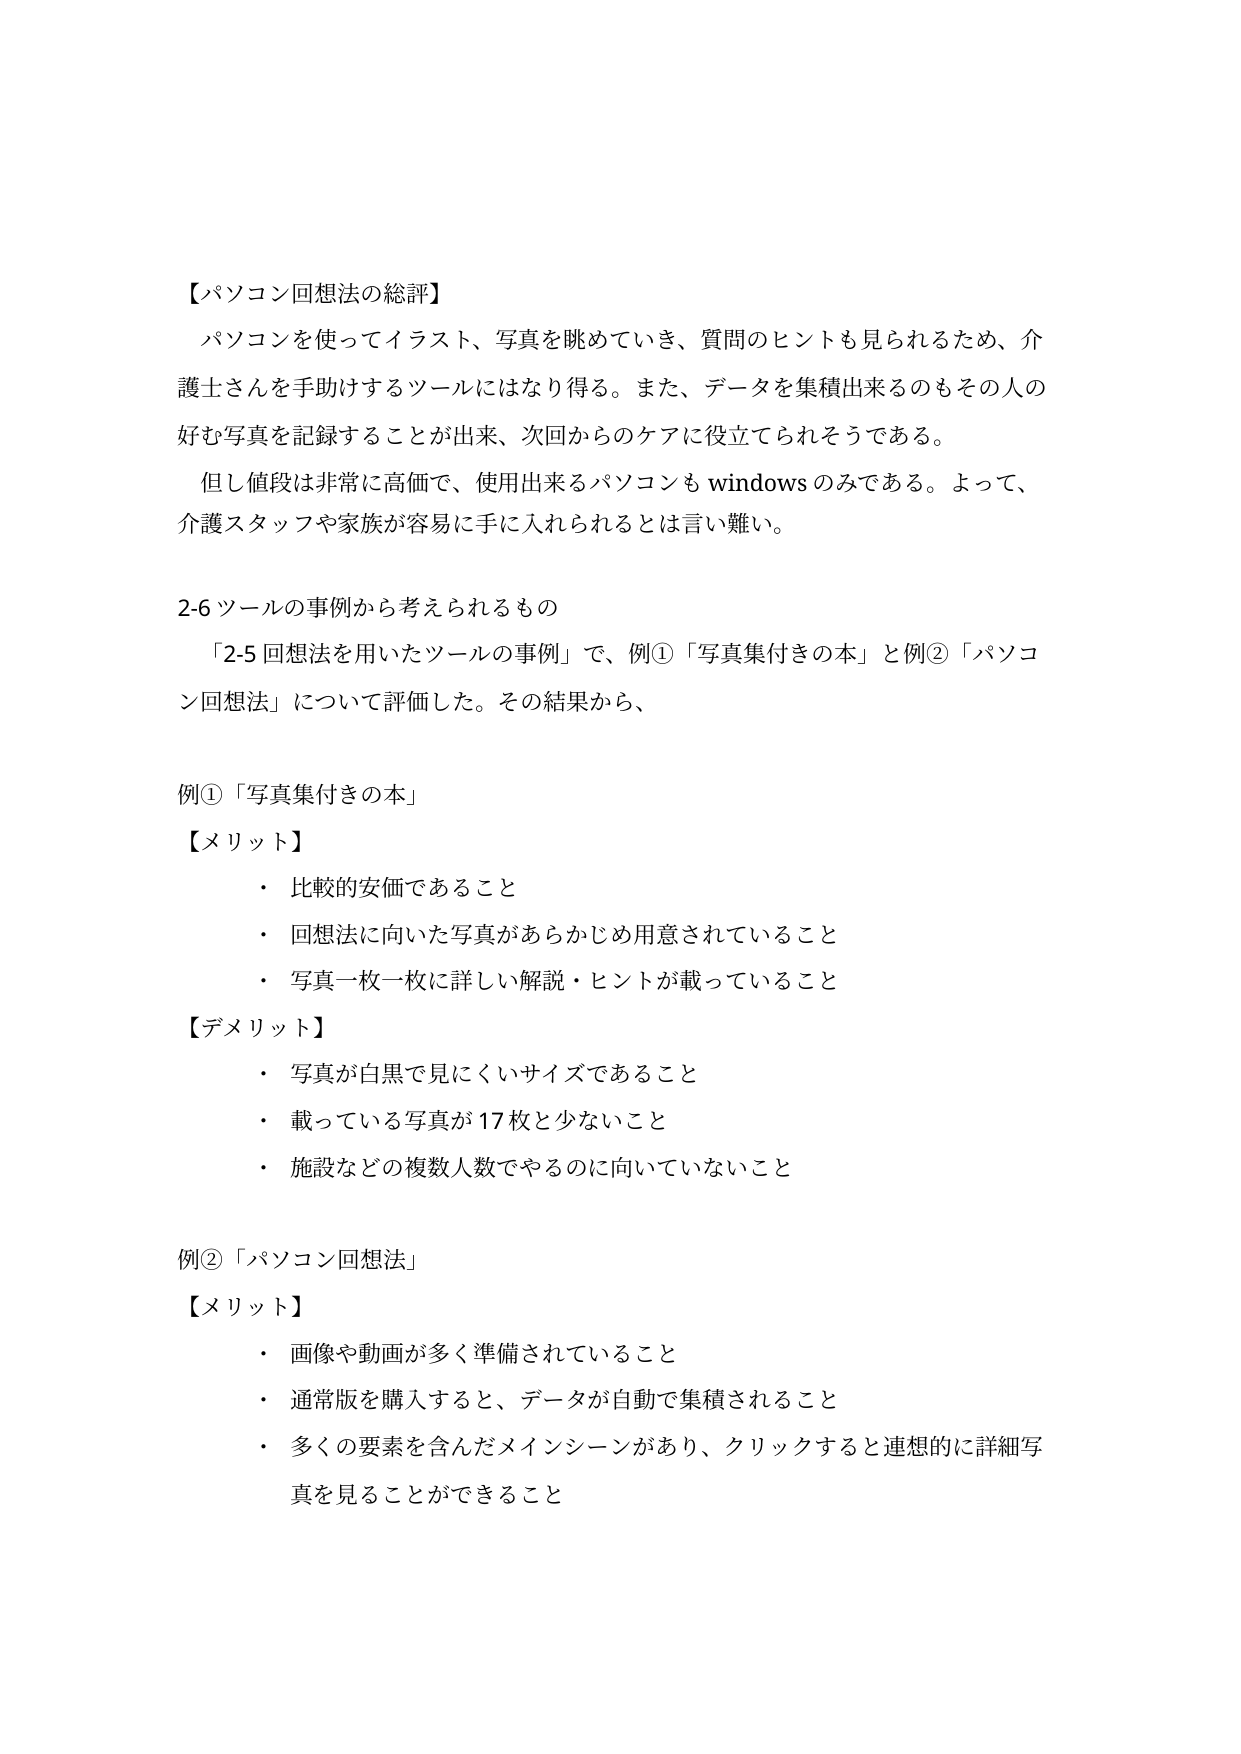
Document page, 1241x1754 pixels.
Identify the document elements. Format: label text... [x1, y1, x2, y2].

text 2-6ツールの事例から考えられるもの [177, 585, 1063, 627]
list 施設などの複数人数でやるのに向いていないこと [252, 1145, 1063, 1187]
list 通常版を購入すると、データが自動で集積されること [252, 1378, 1063, 1419]
text 【メリット】 [177, 819, 1063, 861]
text 「2-5 回想法を用いたツールの事例」で、例①「写真集付きの本」と例②「パソコン回想法」について評価した。その結果から、 [177, 632, 1063, 722]
text 【メリット】 [177, 1285, 1063, 1326]
list 写真一枚一枚に詳しい解説・ヒントが載っていること [252, 959, 1063, 1001]
text 【パソコン回想法の総評】 [177, 271, 1063, 313]
list 回想法に向いた写真があらかじめ用意されていること [252, 912, 1063, 954]
text 例①「写真集付きの本」 [177, 773, 1063, 814]
text 但し値段は非常に高価で、使用出来るパソコンもwindowsのみである。よって、介護スタッフや家族が容易に手に入れられるとは言い難い。 [177, 460, 1063, 544]
text パソコンを使ってイラスト、写真を眺めていき、質問のヒントも見られるため、介護士さんを手助けするツールにはなり得る。また、データを集積出来るのもその人の好む写真を記録することが出来、次回からのケアに役立てられそうである。 [177, 318, 1063, 456]
text 【デメリット】 [177, 1006, 1063, 1047]
list 比較的安価であること [252, 866, 1063, 908]
list 載っている写真が17枚と少ないこと [252, 1099, 1063, 1140]
list 多くの要素を含んだメインシーンがあり、クリックすると連想的に詳細写真を見ることができること [252, 1424, 1063, 1514]
list 写真が白黒で見にくいサイズであること [252, 1052, 1063, 1094]
text 例②「パソコン回想法」 [177, 1238, 1063, 1280]
list 画像や動画が多く準備されていること [252, 1331, 1063, 1373]
